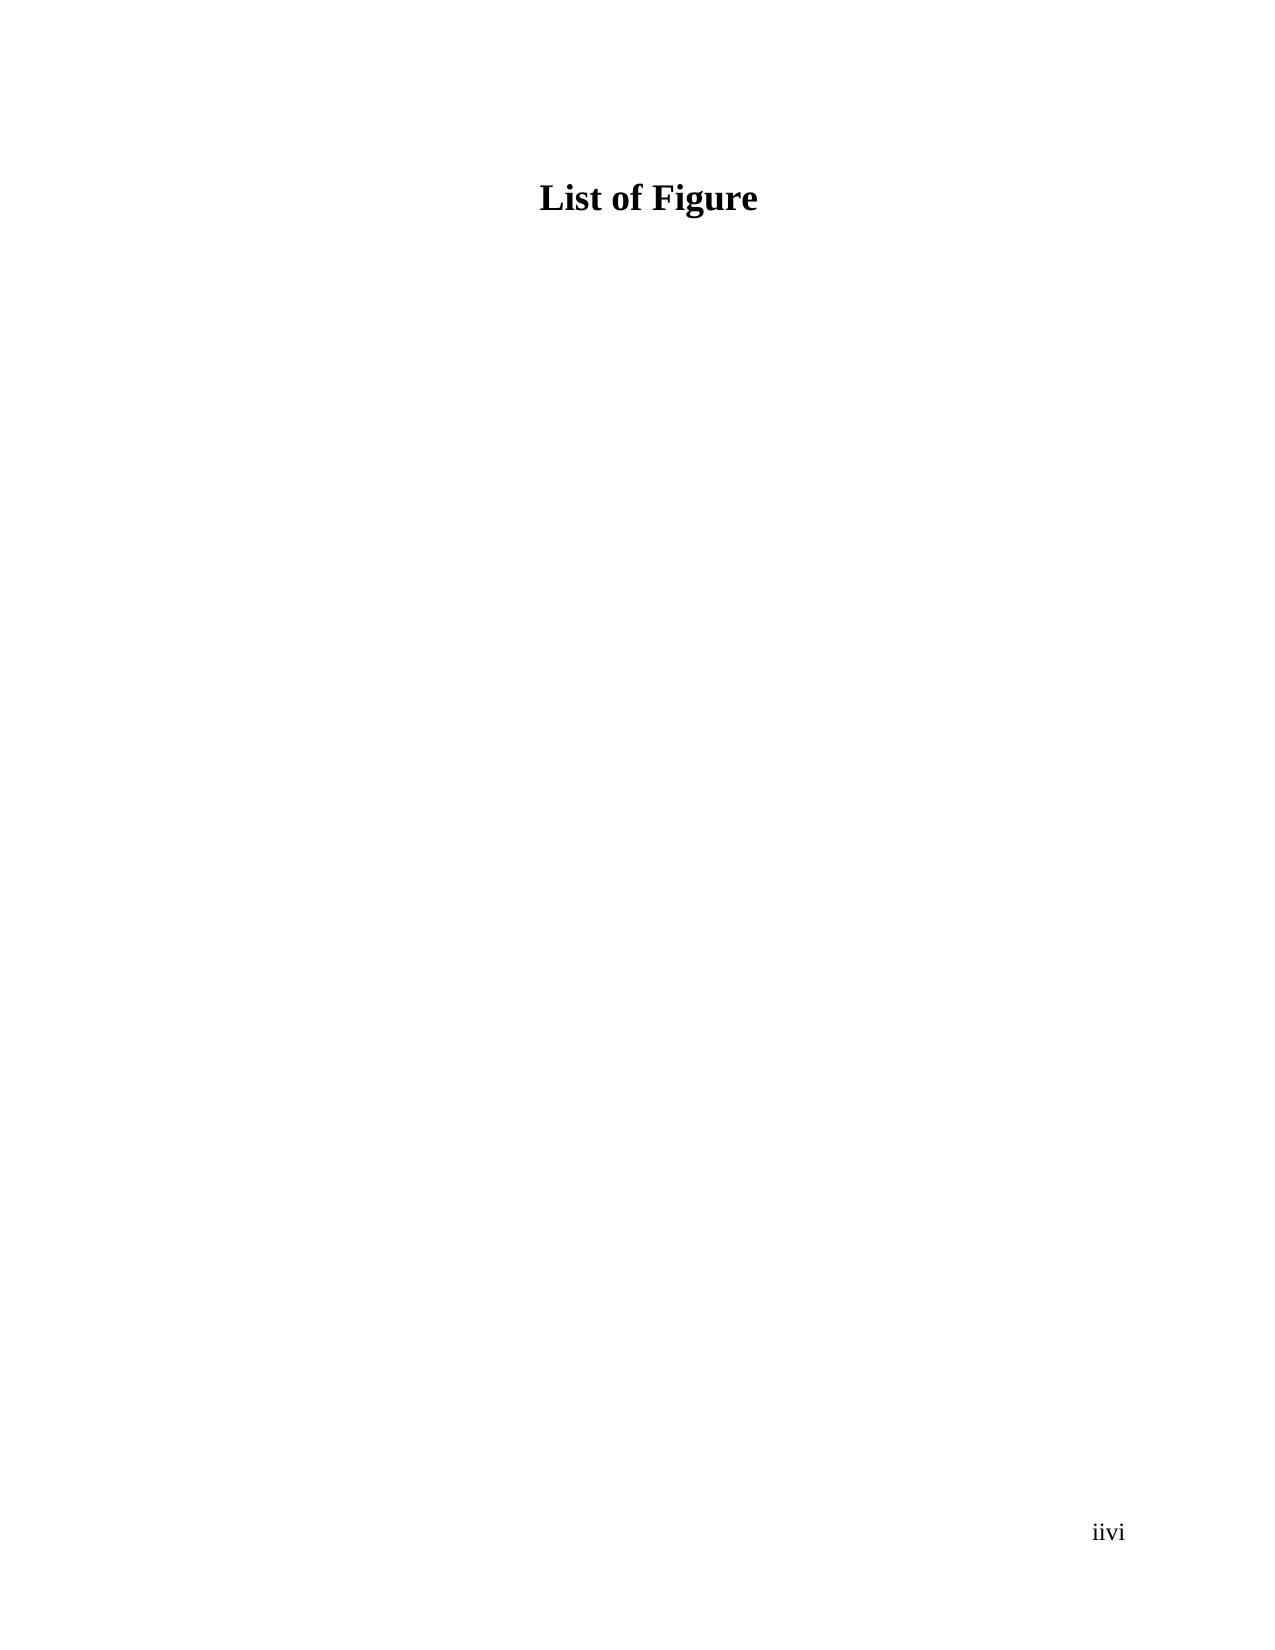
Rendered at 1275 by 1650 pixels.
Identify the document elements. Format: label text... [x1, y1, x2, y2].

subtitle List of Figure [150, 175, 1147, 218]
